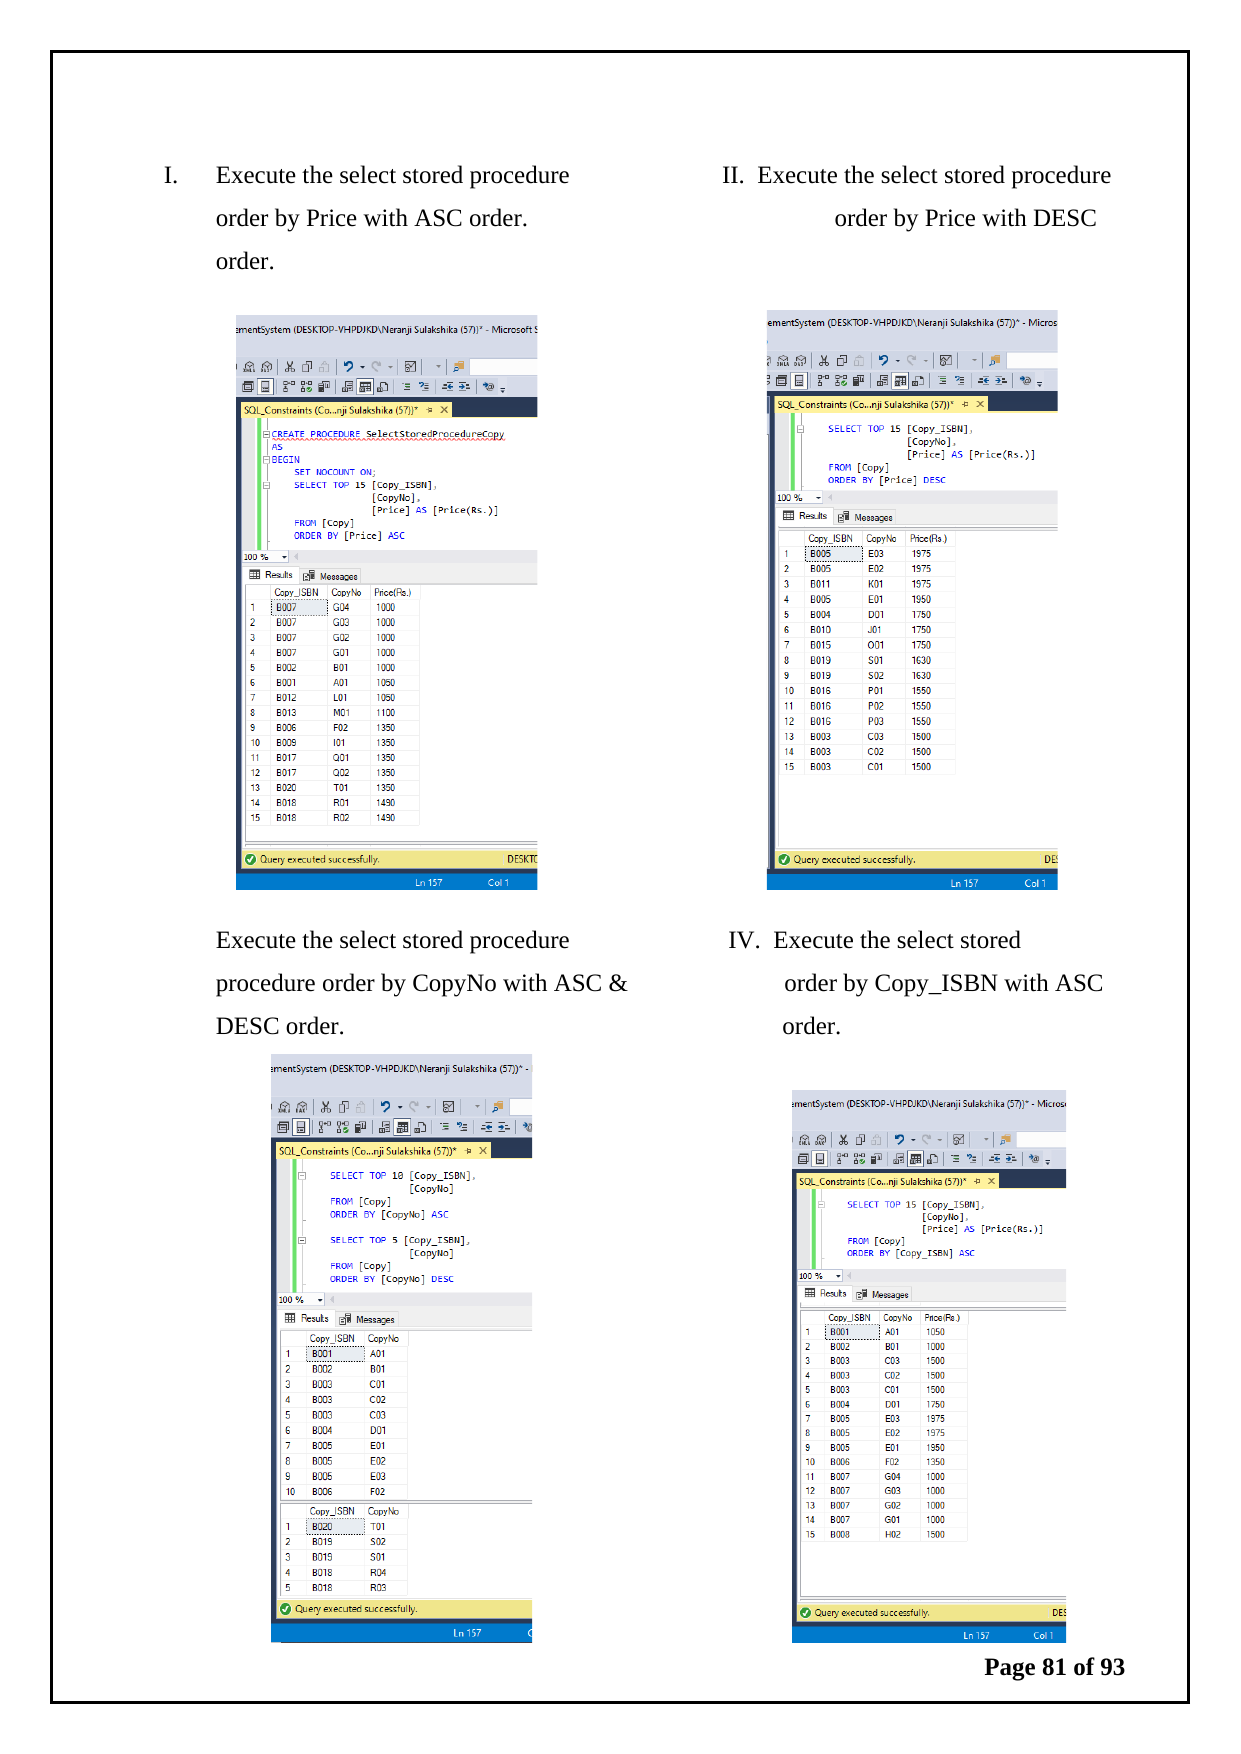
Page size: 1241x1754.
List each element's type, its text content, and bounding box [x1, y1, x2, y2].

picture [792, 1090, 1067, 1643]
picture [766, 310, 1058, 890]
picture [271, 1054, 533, 1643]
picture [236, 315, 538, 890]
list order by Price with ASC order. order by Price with DESC order. [216, 203, 1125, 275]
list Execute the select stored procedure IV. Execute the select stored procedure order by CopyNo with ASC & order by Copy_ISBN with ASC DESC order. order. [216, 925, 1125, 1040]
list Execute the select stored procedure II. Execute the select stored procedure [178, 160, 1125, 189]
